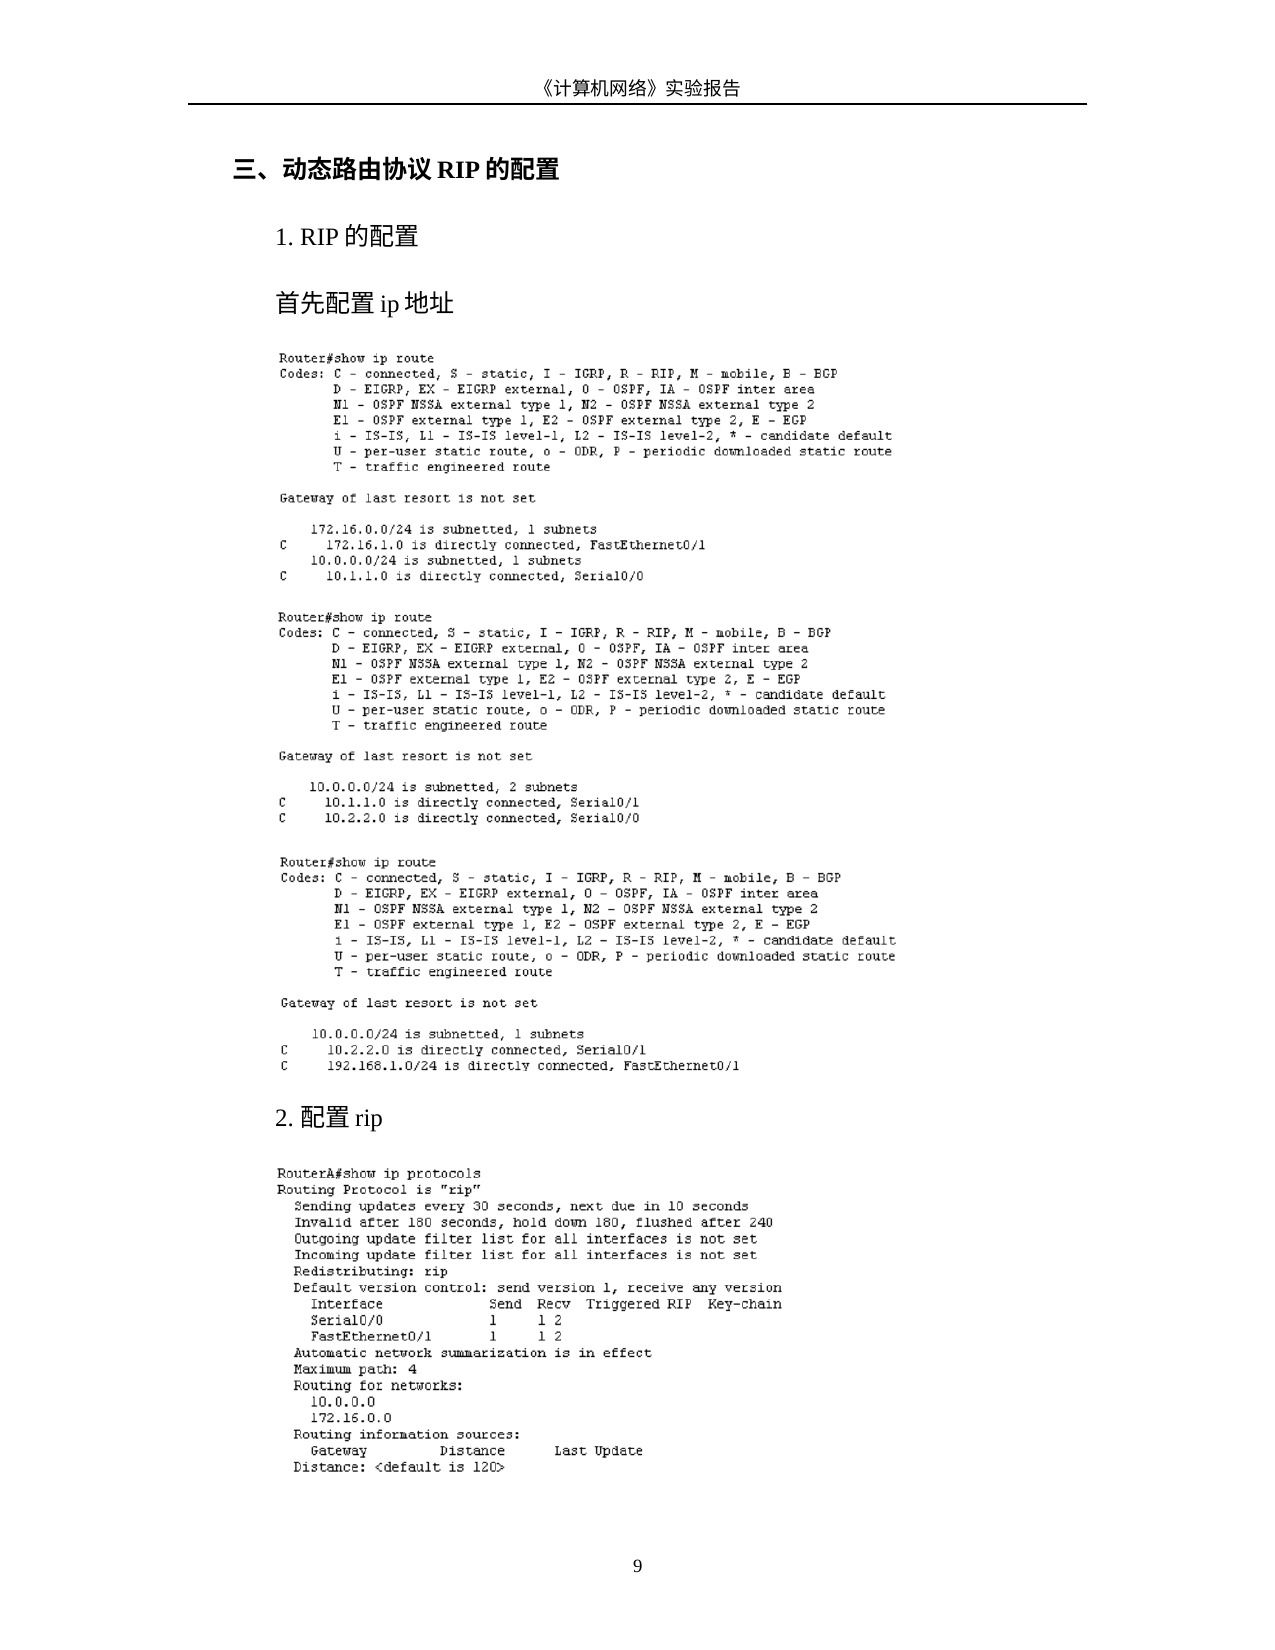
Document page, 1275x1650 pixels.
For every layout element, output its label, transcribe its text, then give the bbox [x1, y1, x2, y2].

list 三、动态路由协议RIP的配置 [232, 150, 1087, 186]
picture [275, 1164, 794, 1475]
list 2. 配置rip [232, 1098, 1087, 1134]
list 首先配置ip地址 [232, 284, 1087, 320]
picture [275, 350, 899, 583]
picture [275, 609, 893, 827]
picture [275, 853, 899, 1071]
list 1. RIP的配置 [232, 217, 1087, 253]
